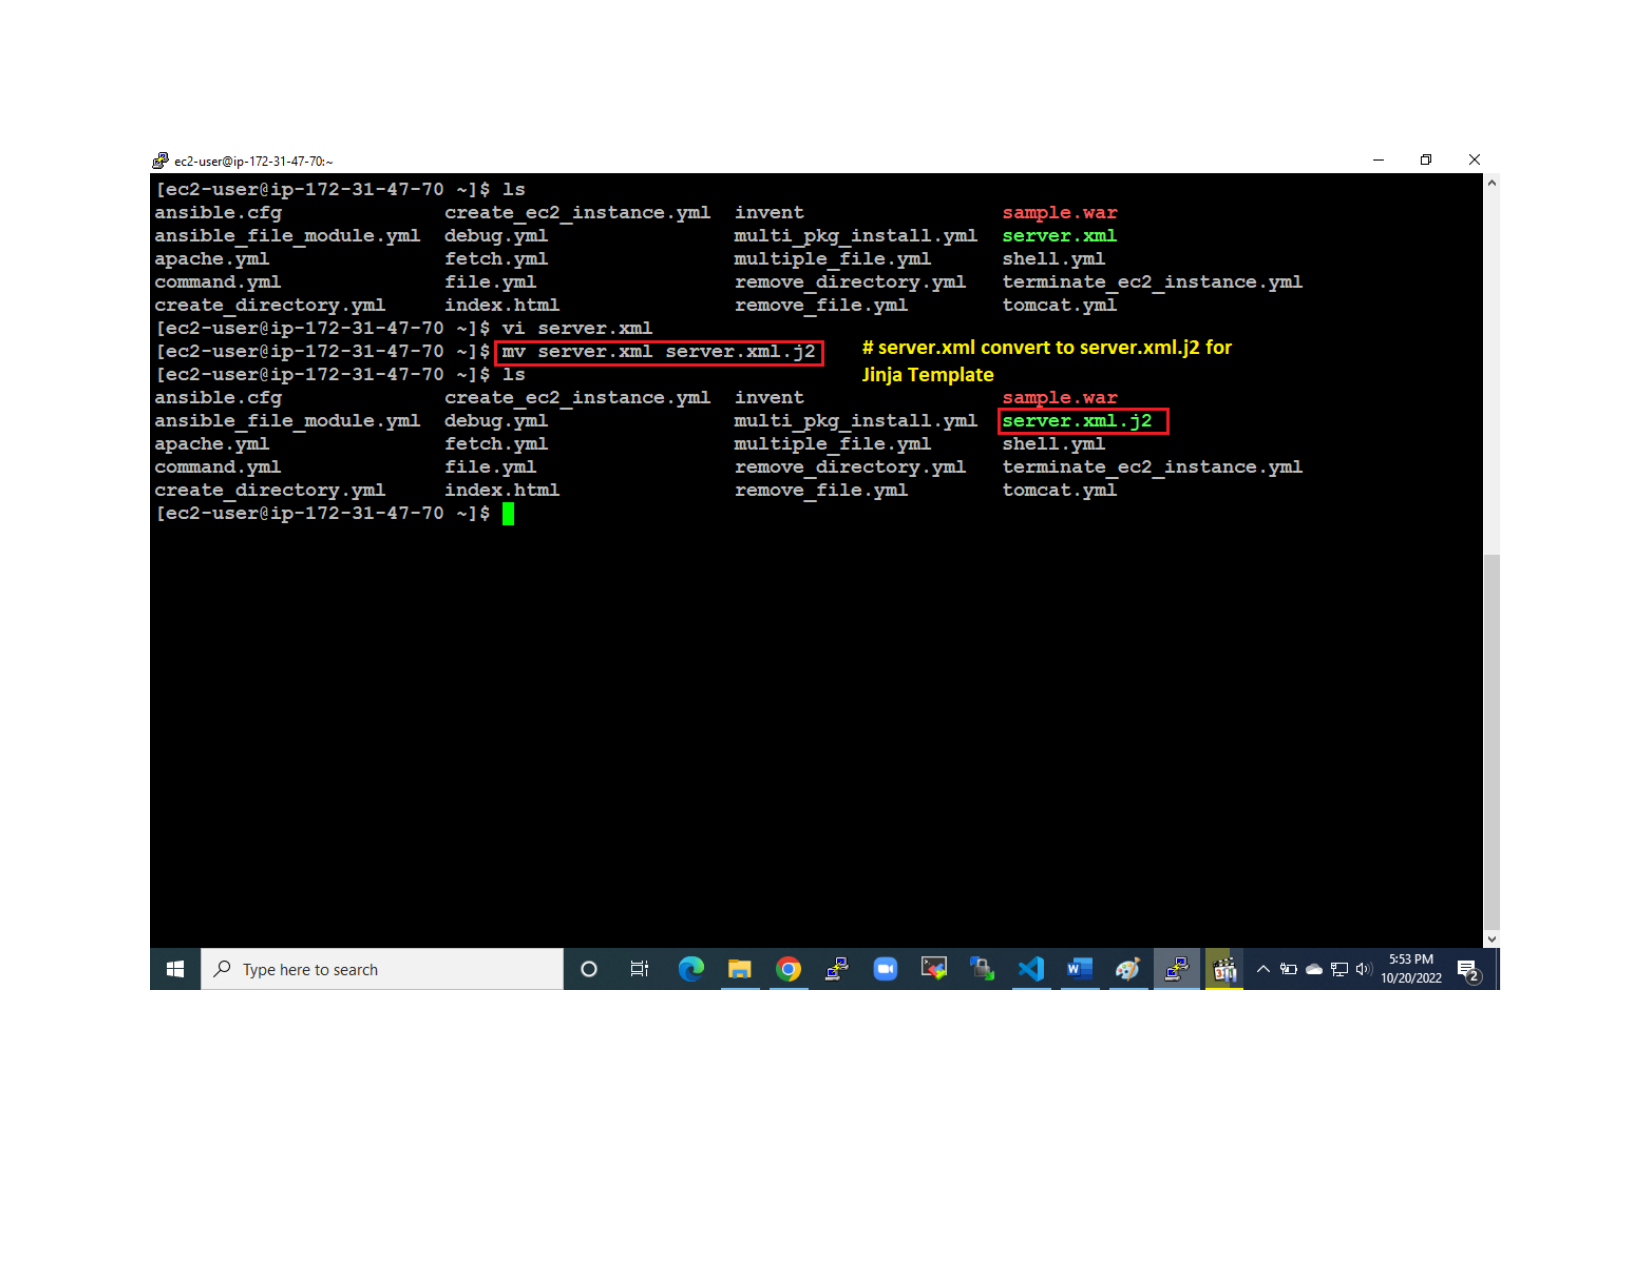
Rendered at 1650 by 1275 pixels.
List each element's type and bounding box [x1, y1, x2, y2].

picture [150, 150, 1500, 990]
